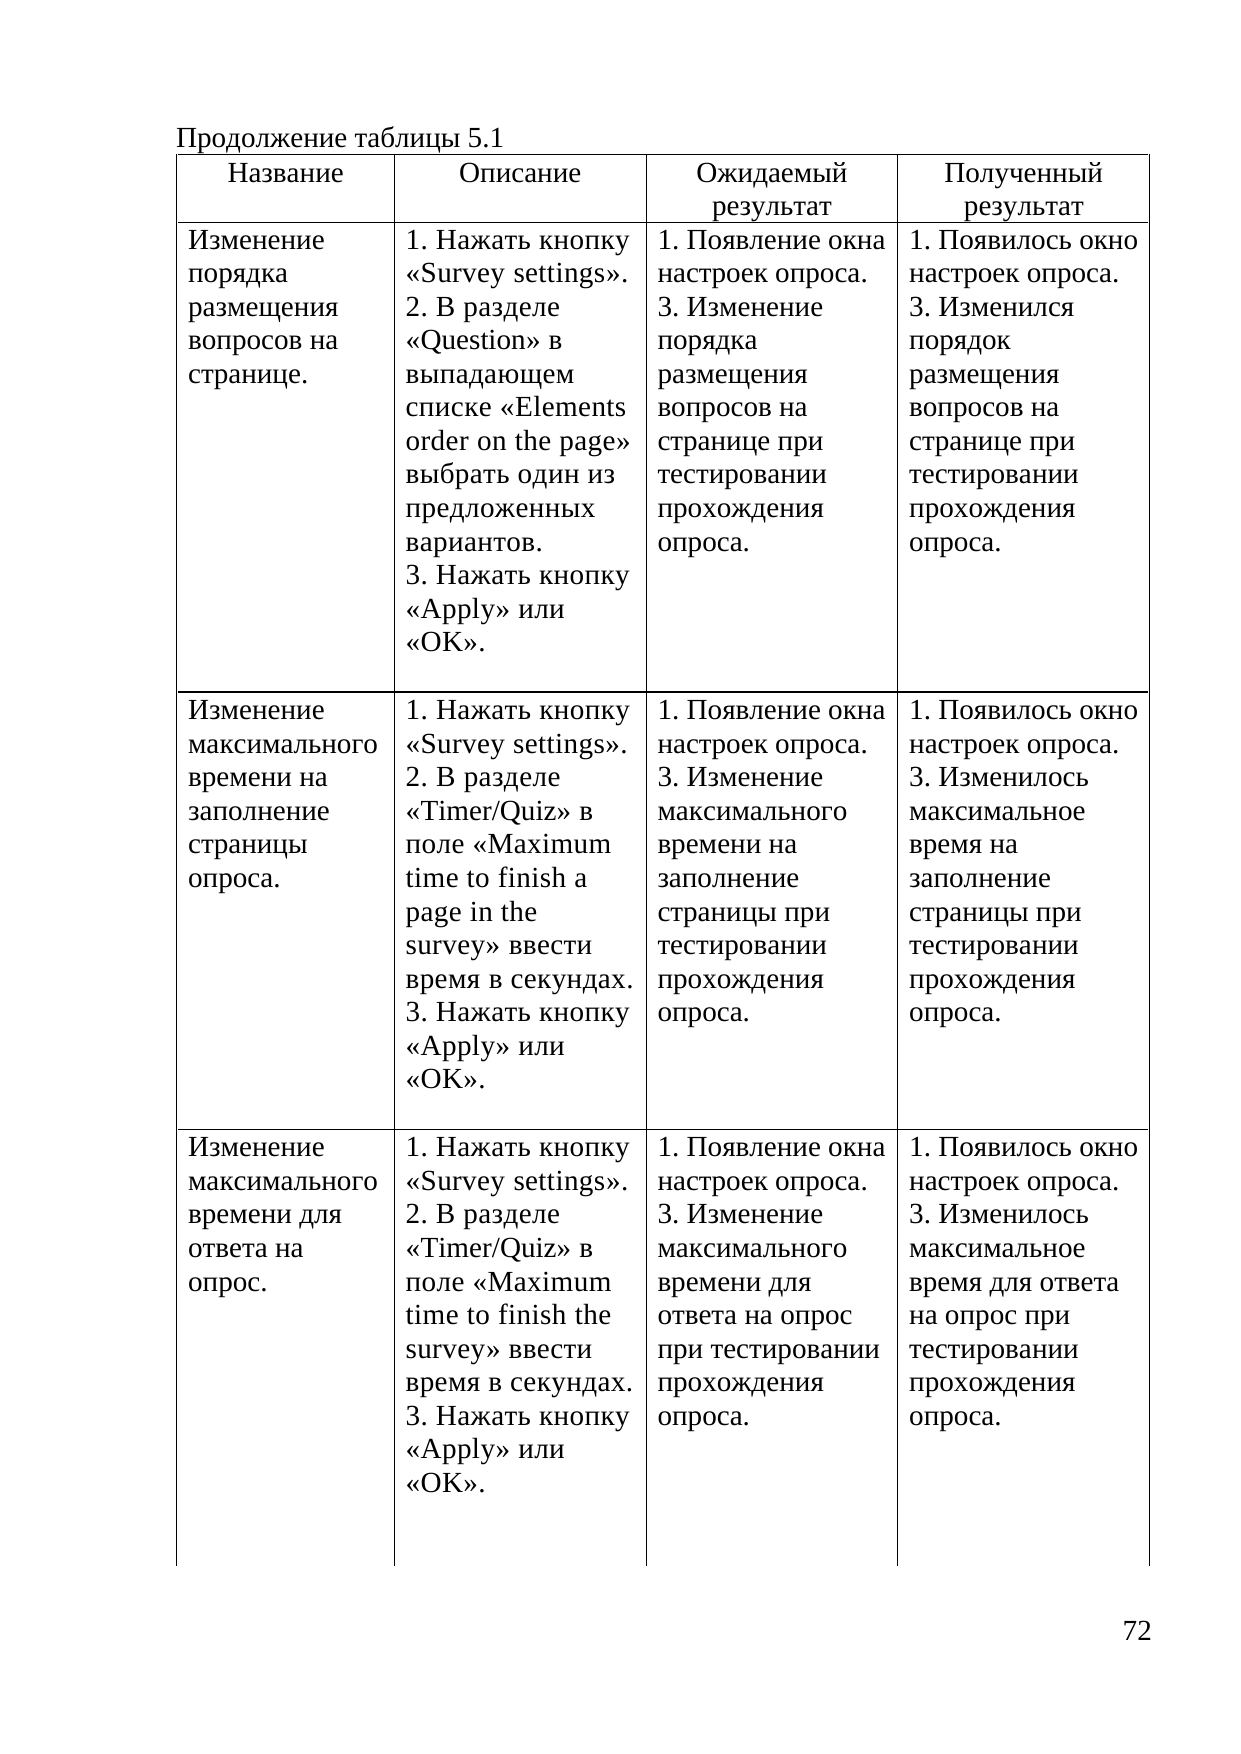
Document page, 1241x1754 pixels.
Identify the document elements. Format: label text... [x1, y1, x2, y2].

table_cell 1. Появление окна настроек опроса. 3. Изменение порядка размещения вопросов на странице при тестировании прохождения опроса. [647, 223, 897, 691]
table_header Продолжение таблицы 5.1 [178, 120, 1149, 154]
table_cell 1. Нажать кнопку «Survey settings». 2. В разделе «Question» в выпадающем списке «Elements order on the page» выбрать один из предложенных вариантов. 3. Нажать кнопку «Apply» или «OK». [395, 223, 646, 691]
table_cell 1. Нажать кнопку «Survey settings». 2. В разделе «Timer/Quiz» в поле «Maximum time to finish a page in the survey» ввести время в секундах. 3. Нажать кнопку «Apply» или «OK». [395, 693, 646, 1128]
table_cell Изменение максимального времени на заполнение страницы опроса. [177, 691, 394, 1128]
table_cell Полученный результат [898, 154, 1149, 222]
table_cell Название [177, 155, 394, 222]
table_cell Изменение порядка размещения вопросов на странице. [177, 222, 394, 691]
table_cell Ожидаемый результат [647, 155, 897, 222]
table_cell 1. Появилось окно настроек опроса. 3. Изменилось максимальное время для ответа на опрос при тестировании прохождения опроса. [898, 1129, 1149, 1566]
table_cell Изменение максимального времени для ответа на опрос. [177, 1129, 394, 1566]
table_cell 1. Нажать кнопку «Survey settings». 2. В разделе «Timer/Quiz» в поле «Maximum time to finish the survey» ввести время в секундах. 3. Нажать кнопку «Apply» или «OK». [395, 1130, 646, 1566]
table_cell 1. Появилось окно настроек опроса. 3. Изменился порядок размещения вопросов на странице при тестировании прохождения опроса. [898, 222, 1149, 691]
table_cell 1. Появление окна настроек опроса. 3. Изменение максимального времени для ответа на опрос при тестировании прохождения опроса. [647, 1130, 897, 1566]
table_cell Описание [395, 155, 646, 222]
table_cell 1. Появилось окно настроек опроса. 3. Изменилось максимальное время на заполнение страницы при тестировании прохождения опроса. [898, 691, 1149, 1128]
table_cell 1. Появление окна настроек опроса. 3. Изменение максимального времени на заполнение страницы при тестировании прохождения опроса. [647, 693, 897, 1128]
